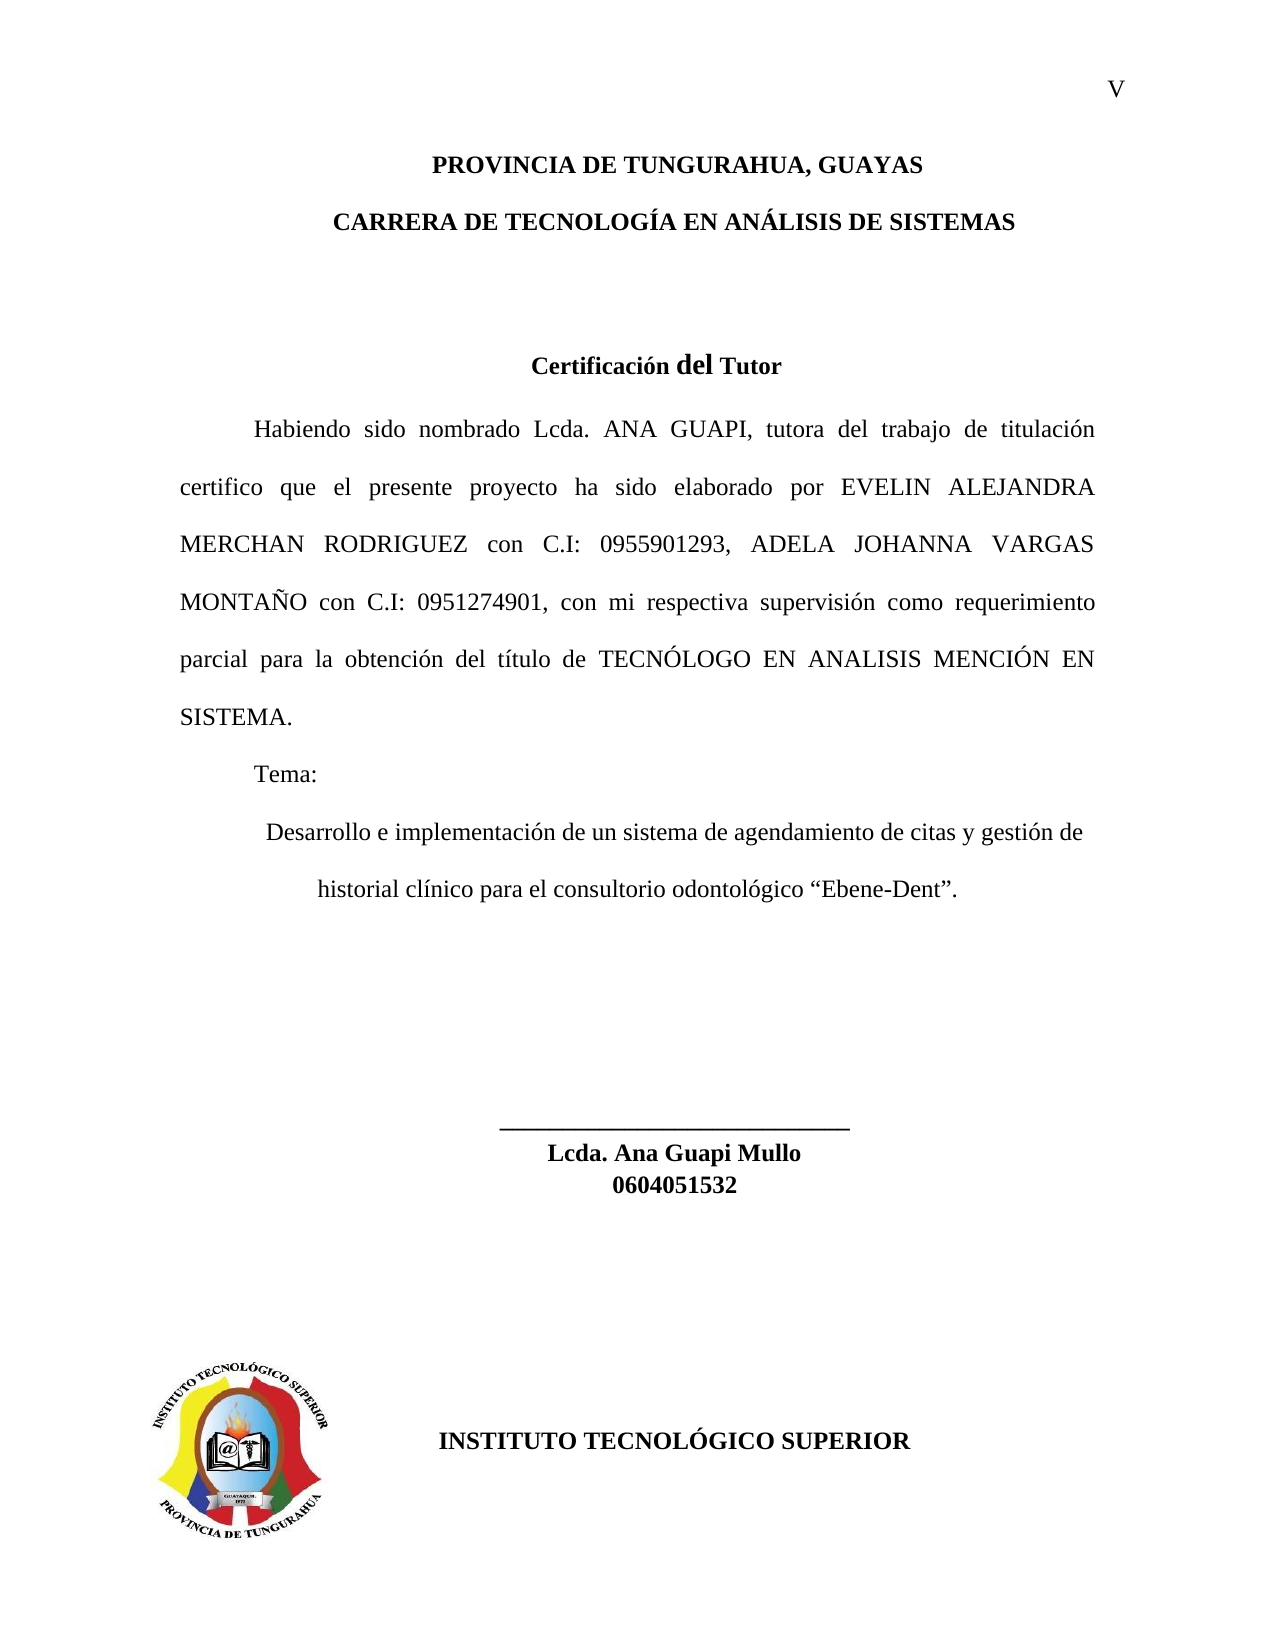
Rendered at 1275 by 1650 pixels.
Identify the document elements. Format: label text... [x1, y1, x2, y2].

text CARRERA DE TECNOLOGÍA EN ANÁLISIS DE SISTEMAS [150, 207, 1125, 236]
subtitle Certificación del Tutor [187, 347, 1125, 381]
text Desarrollo e implementación de un sistema de agendamiento de citas y gestión de historial clínico para el consultorio odontológico “Ebene-Dent”. [150, 817, 1125, 903]
text INSTITUTO TECNOLÓGICO SUPERIOR [332, 1426, 1125, 1455]
text Lcda. Ana Guapi Mullo [150, 1138, 1125, 1166]
text ____________________________ [150, 1104, 1125, 1133]
text Habiendo sido nombrado Lcda. ANA GUAPI, tutora del trabajo de titulación certifico que el presente proyecto ha sido elaborado por EVELIN ALEJANDRA MERCHAN RODRIGUEZ con C.I: 0955901293, ADELA JOHANNA VARGAS MONTAÑO con C.I: 0951274901, con mi respectiva supervisión como requerimiento parcial para la obtención del título de TECNÓLOGO EN ANALISIS MENCIÓN EN SISTEMA. [179, 414, 1095, 731]
text 0604051532 [150, 1171, 1125, 1199]
text PROVINCIA DE TUNGURAHUA, GUAYAS [150, 150, 1125, 179]
picture [150, 1361, 332, 1543]
text Tema: [179, 759, 1095, 788]
